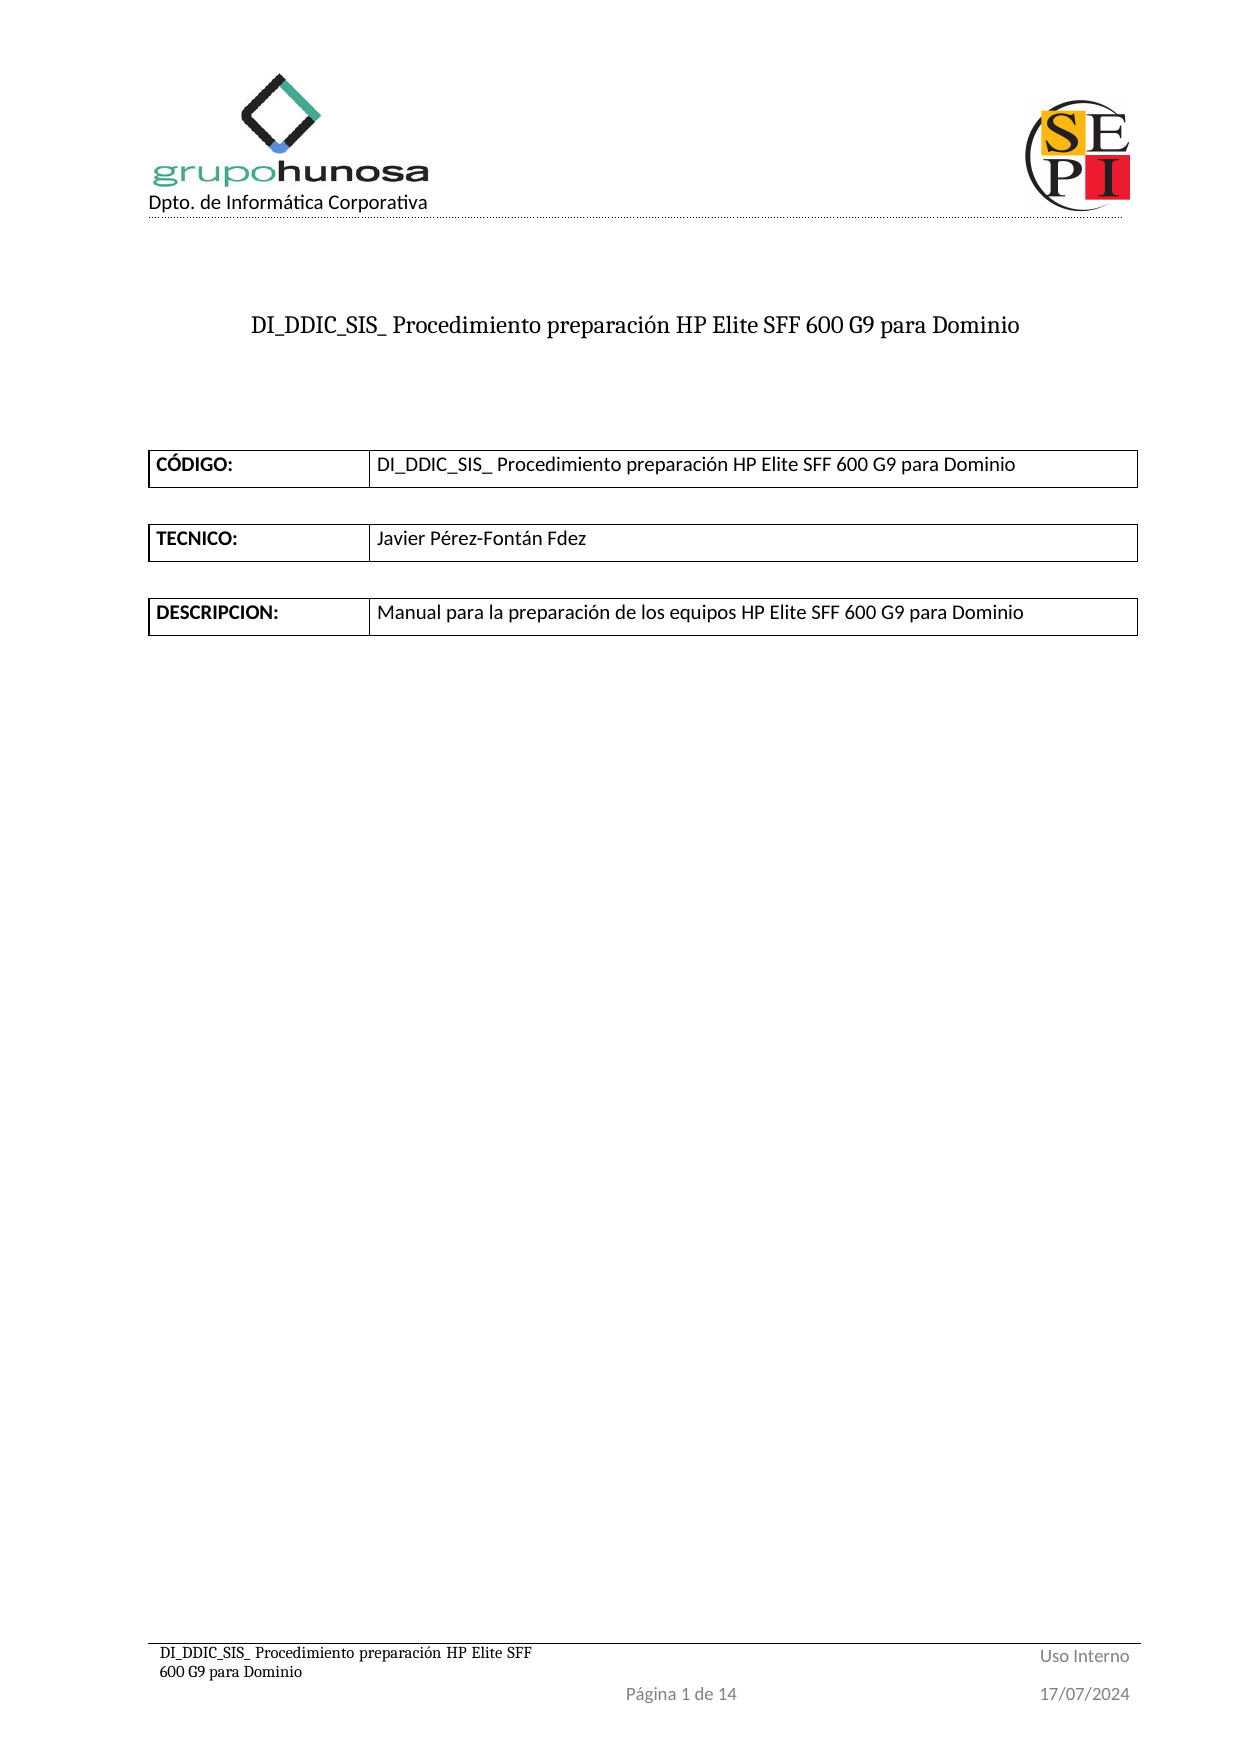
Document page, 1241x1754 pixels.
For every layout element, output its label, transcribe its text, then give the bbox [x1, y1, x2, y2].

table_header Javier Pérez-Fontán Fdez [370, 525, 1137, 561]
text DI_DDIC_SIS_ Procedimiento preparación HP Elite SFF 600 G9 para Dominio [148, 311, 1122, 339]
table_header TECNICO: [150, 525, 369, 561]
table_header DI_DDIC_SIS_ Procedimiento preparación HP Elite SFF 600 G9 para Dominio [370, 451, 1137, 487]
table_header DESCRIPCION: [150, 599, 369, 635]
picture [1023, 99, 1132, 213]
picture [151, 64, 441, 191]
table_header CÓDIGO: [150, 451, 369, 487]
table_header Manual para la preparación de los equipos HP Elite SFF 600 G9 para Dominio [370, 599, 1137, 635]
